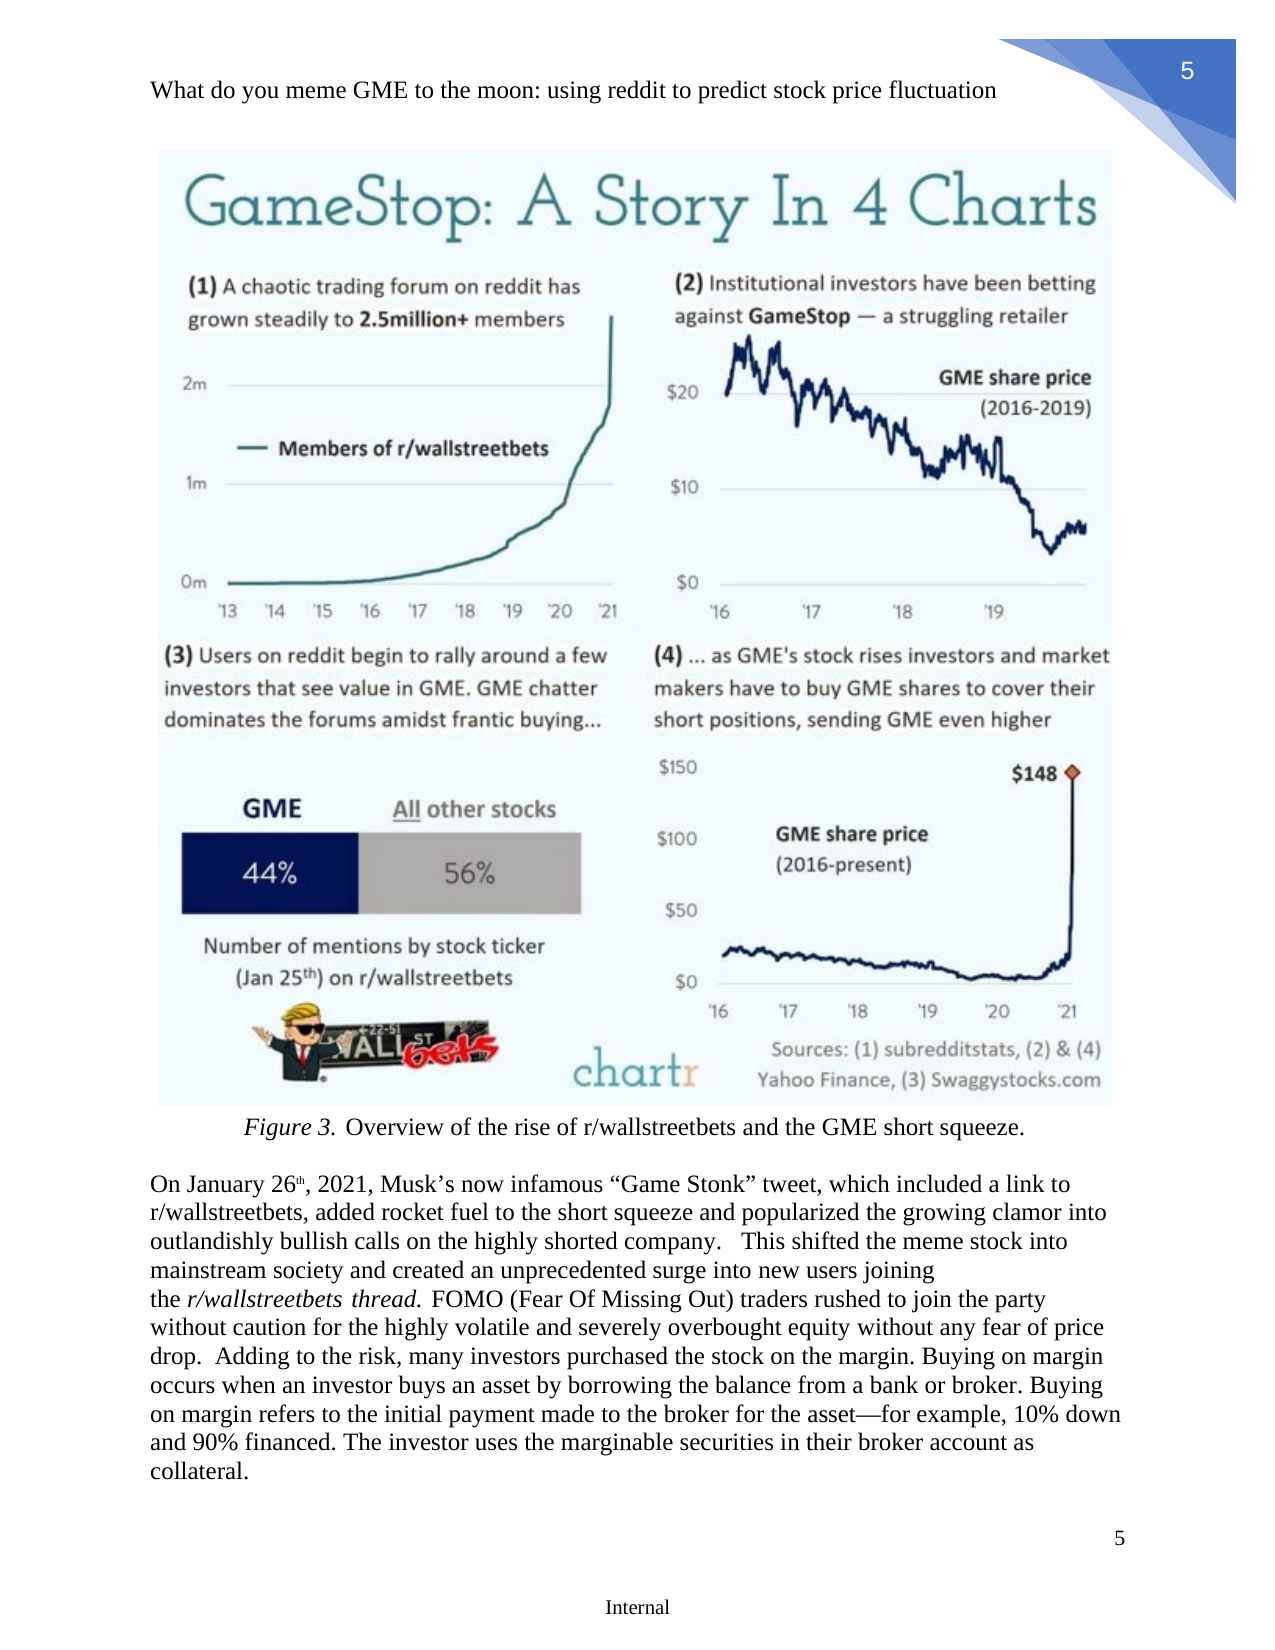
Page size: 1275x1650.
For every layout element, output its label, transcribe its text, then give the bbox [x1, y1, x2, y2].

picture [157, 39, 1236, 1107]
text Figure 3. Overview of the rise of r/wallstreetbets and the GME short squeeze. [150, 1112, 1125, 1141]
text On January 26th, 2021, Musk’s now infamous “Game Stonk” tweet, which included a link to r/wallstreetbets, added rocket fuel to the short squeeze and popularized the growing clamor into outlandishly bullish calls on the highly shorted company. This shifted the meme stock into mainstream society and created an unprecedented surge into new users joining the r/wallstreetbets thread. FOMO (Fear Of Missing Out) traders rushed to join the party without caution for the highly volatile and severely overbought equity without any fear of price drop. Adding to the risk, many investors purchased the stock on the margin. Buying on margin occurs when an investor buys an asset by borrowing the balance from a bank or broker. Buying on margin refers to the initial payment made to the broker for the asset—for example, 10% down and 90% financed. The investor uses the marginable securities in their broker account as collateral. [150, 1169, 1125, 1485]
